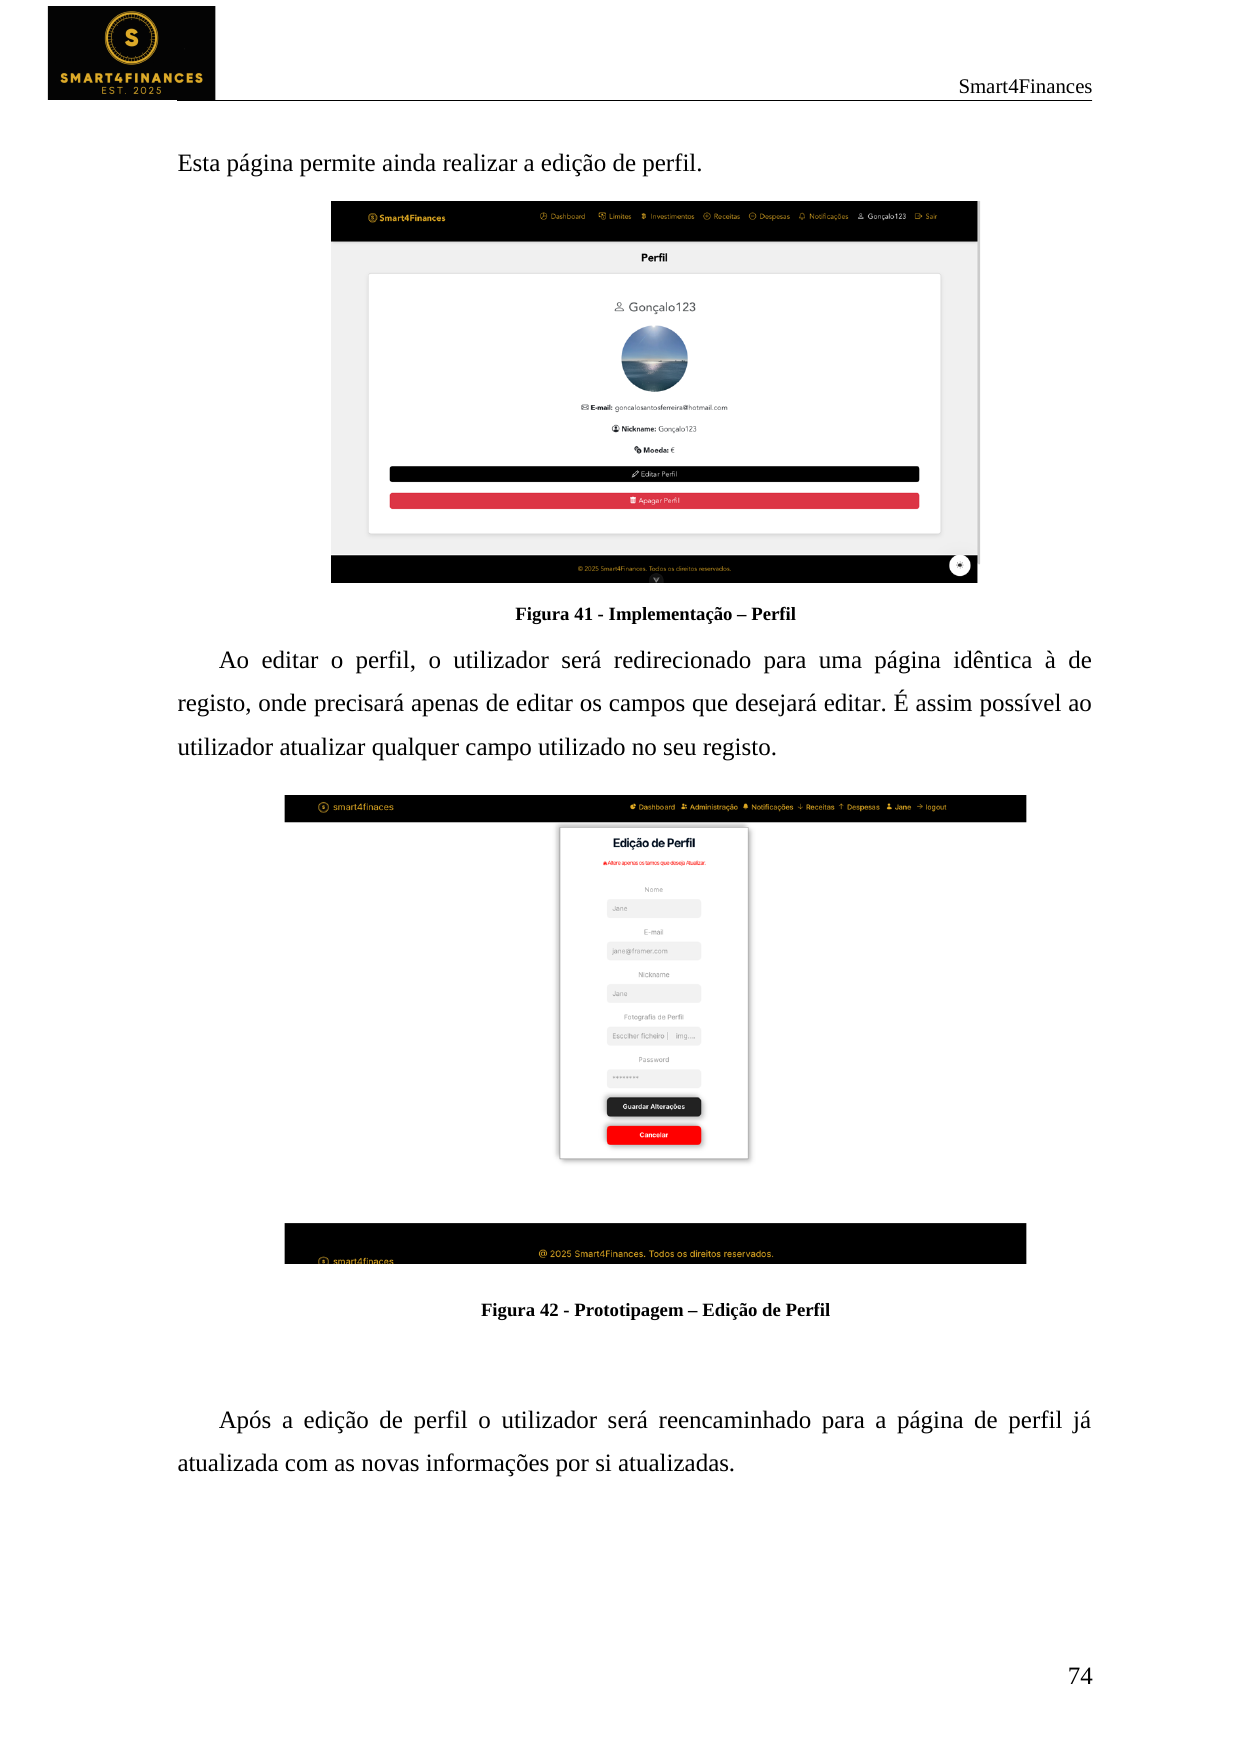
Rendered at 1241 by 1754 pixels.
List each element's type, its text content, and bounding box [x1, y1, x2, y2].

text Esta página permite ainda realizar a edição de perfil. [177, 148, 1092, 176]
text Após a edição de perfil o utilizador será reencaminhado para a página de perfil já atualizada com as novas informações por si atualizadas. [177, 1405, 1092, 1477]
picture [331, 201, 980, 583]
text Ao editar o perfil, o utilizador será redirecionado para uma página idêntica à de registo, onde precisará apenas de editar os campos que desejará editar. É assim possível ao utilizador atualizar qualquer campo utilizado no seu registo. [177, 645, 1092, 760]
picture [284, 795, 1027, 1264]
picture [47, 6, 216, 100]
